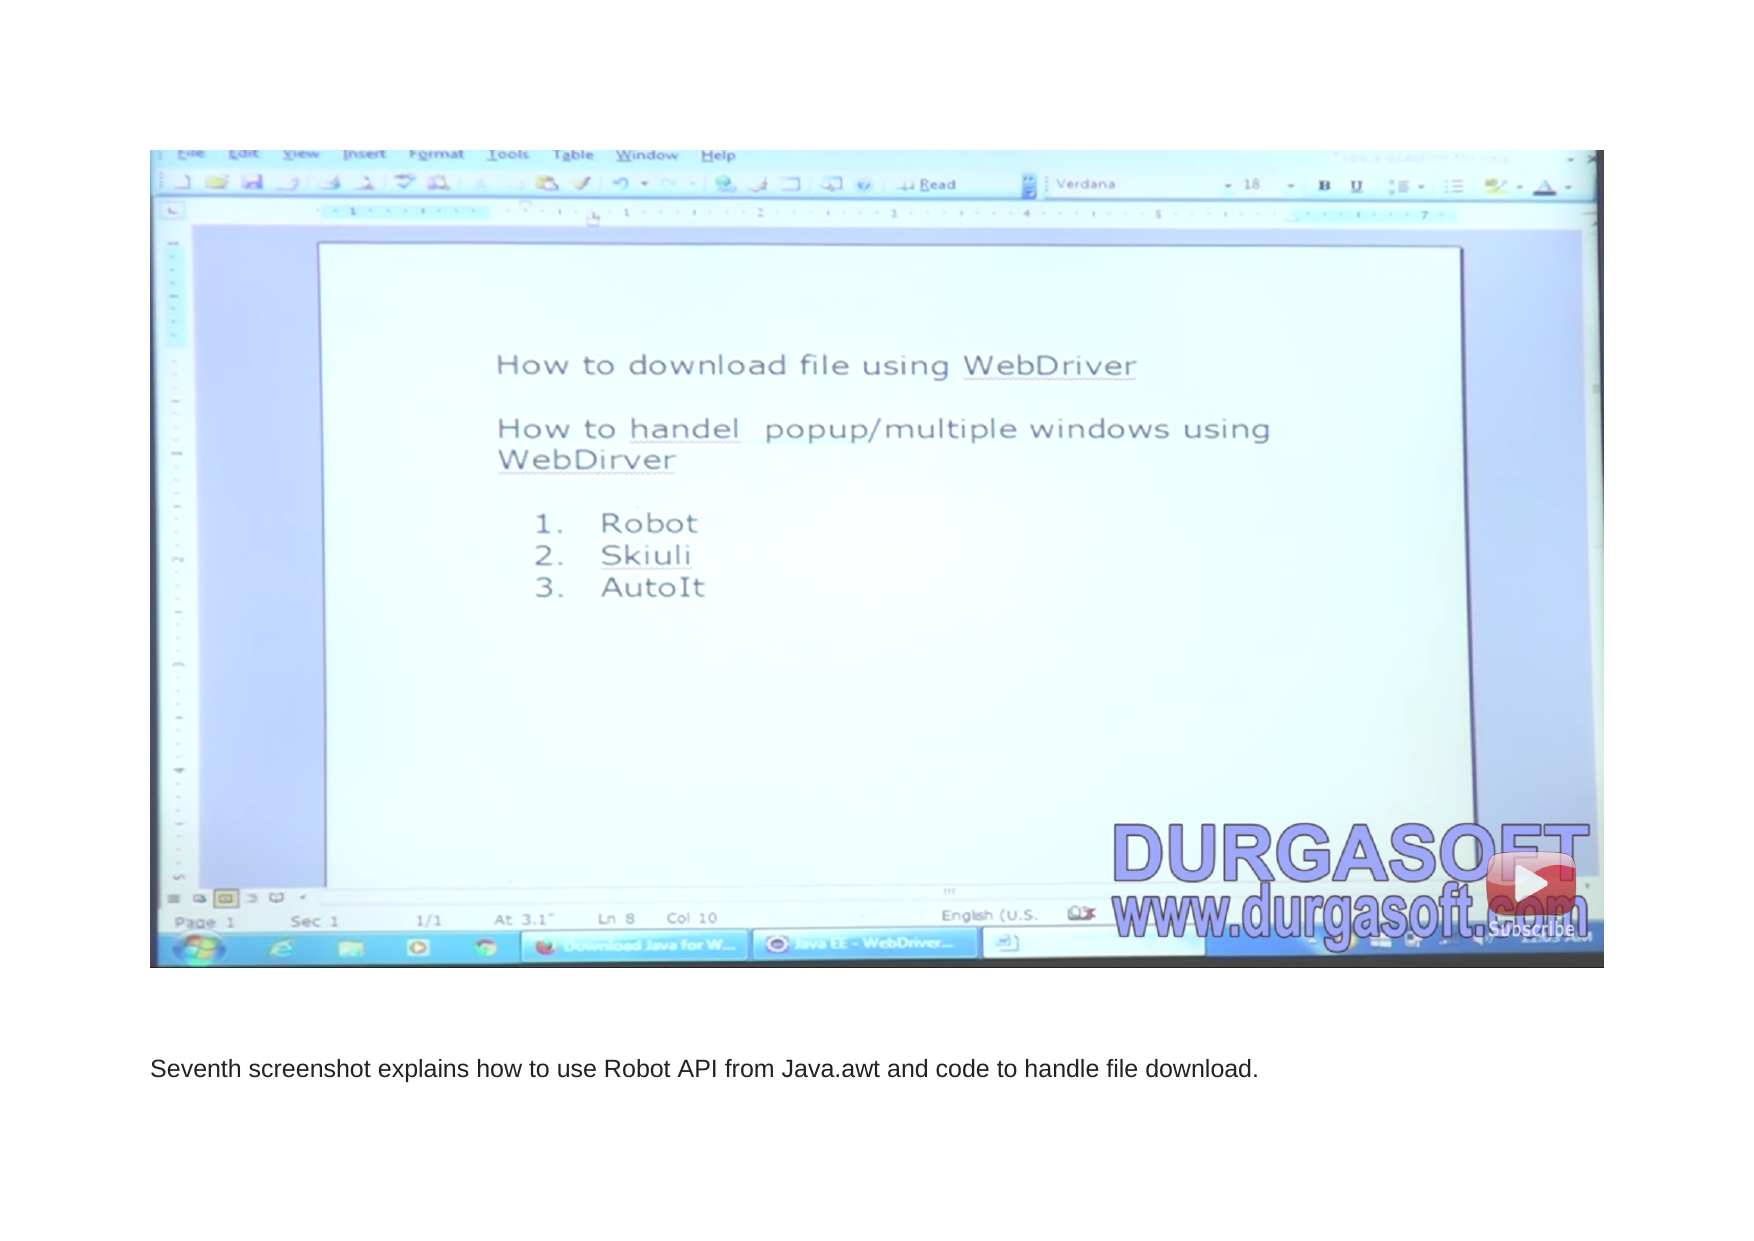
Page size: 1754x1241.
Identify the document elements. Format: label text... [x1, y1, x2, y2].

text Seventh screenshot explains how to use Robot API from Java.awt and code to handle file download. [150, 1054, 1604, 1083]
picture [150, 150, 1604, 968]
